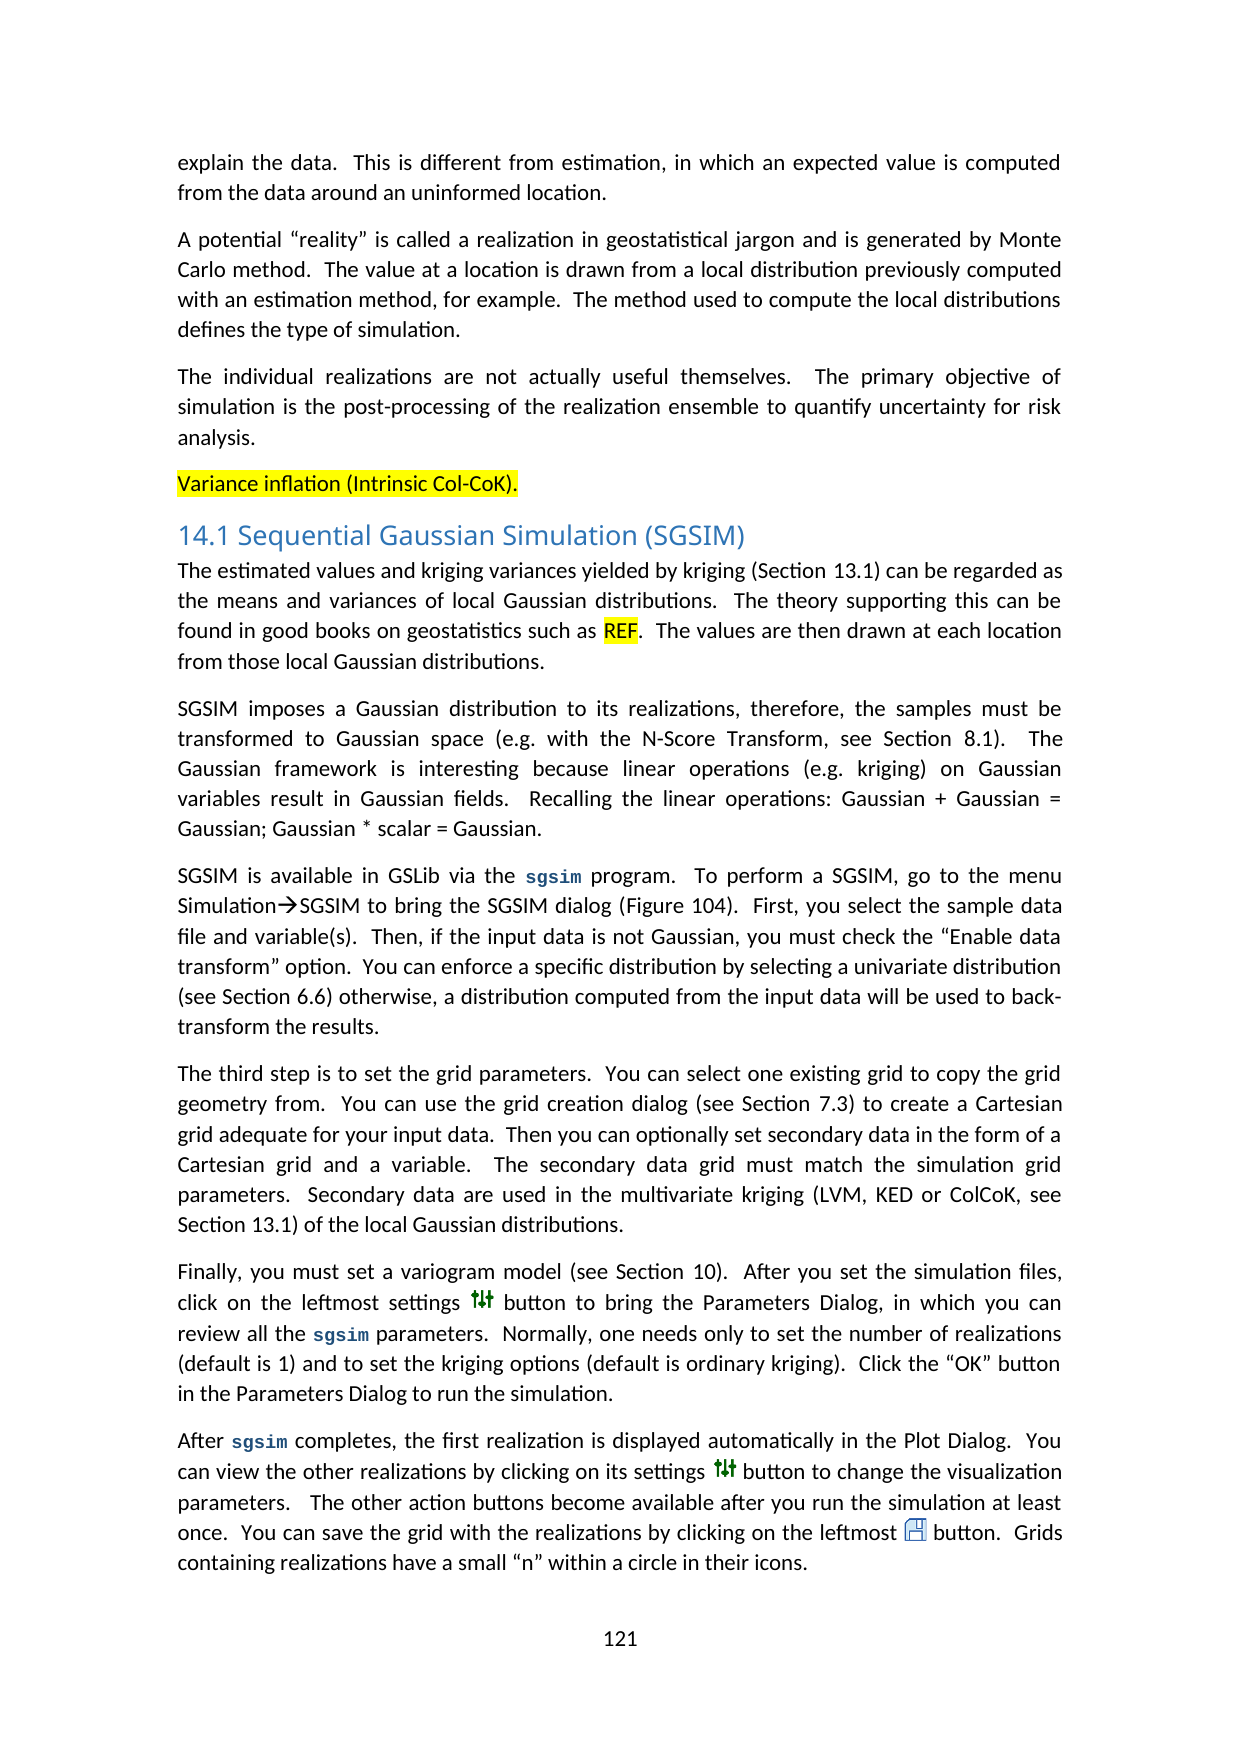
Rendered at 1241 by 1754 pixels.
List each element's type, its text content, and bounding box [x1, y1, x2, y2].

picture [470, 1287, 494, 1311]
picture [904, 1518, 927, 1541]
text The third step is to set the grid parameters. You can select one existing grid to copy the grid geometry from. You can use the grid creation dialog (see Section 7.3) to create a Cartesian grid adequate for your input data. Then you can optionally set secondary data in the form of a Cartesian grid and a variable. The secondary data grid must match the simulation grid parameters. Secondary data are used in the multivariate kriging (LVM, KED or ColCoK, see Section 12.1) of the local Gaussian distributions. [177, 1059, 1063, 1238]
text SGSIM imposes a Gaussian distribution to its realizations, therefore, the samples must be transformed to Gaussian space (e.g. with the N-Score Transform, see Section 8.1). The Gaussian framework is interesting because linear operations (e.g. kriging) on Gaussian variables result in Gaussian fields. Recalling the linear operations: Gaussian + Gaussian = Gaussian; Gaussian * scalar = Gaussian. [177, 694, 1063, 842]
text SGSIM is available in GSLib via the sgsim program. To perform a SGSIM, go to the menu SimulationSGSIM to bring the SGSIM dialog (Figure 98). First, you select the sample data file and variable(s). Then, if the input data is not Gaussian, you must check the “Enable data transform” option. You can enforce a specific distribution by selecting a univariate distribution (see Section 6.6) otherwise, a distribution computed from the input data will be used to back-transform the results. [177, 861, 1063, 1040]
picture [713, 1456, 737, 1480]
text The estimated values and kriging variances yielded by kriging (Section 12.1) can be regarded as the means and variances of local Gaussian distributions. The theory supporting this can be found in good books on geostatistics such as REF. The values are then drawn at each location from those local Gaussian distributions. [177, 556, 1063, 675]
text Variance inflation (Intrinsic Col-CoK). [177, 469, 1063, 497]
text Finally, you must set a variogram model (see Section 10). After you set the simulation files, click on the leftmost settings button to bring the Parameters Dialog, in which you can review all the sgsim parameters. Normally, one needs only to set the number of realizations (default is 1) and to set the kriging options (default is ordinary kriging). Click the “OK” button in the Parameters Dialog to run the simulation. [177, 1257, 1063, 1407]
text A potential “reality” is called a realization in geostatistical jargon and is generated by Monte Carlo method. The value at a location is drawn from a local distribution previously computed with an estimation method, for example. The method used to compute the local distributions defines the type of simulation. [177, 225, 1063, 343]
text After sgsim completes, the first realization is displayed automatically in the Plot Dialog. You can view the other realizations by clicking on its settings button to change the visualization parameters. The other action buttons become available after you run the simulation at least once. You can save the grid with the realizations by clicking on the leftmost button. Grids containing realizations have a small “n” within a circle in their icons. [177, 1426, 1063, 1576]
subtitle Sequential Gaussian Simulation (SGSIM) [177, 516, 1063, 553]
text The individual realizations are not actually useful themselves. The primary objective of simulation is the post-processing of the realization ensemble to quantify uncertainty for risk analysis. [177, 362, 1063, 451]
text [177, 148, 1063, 206]
